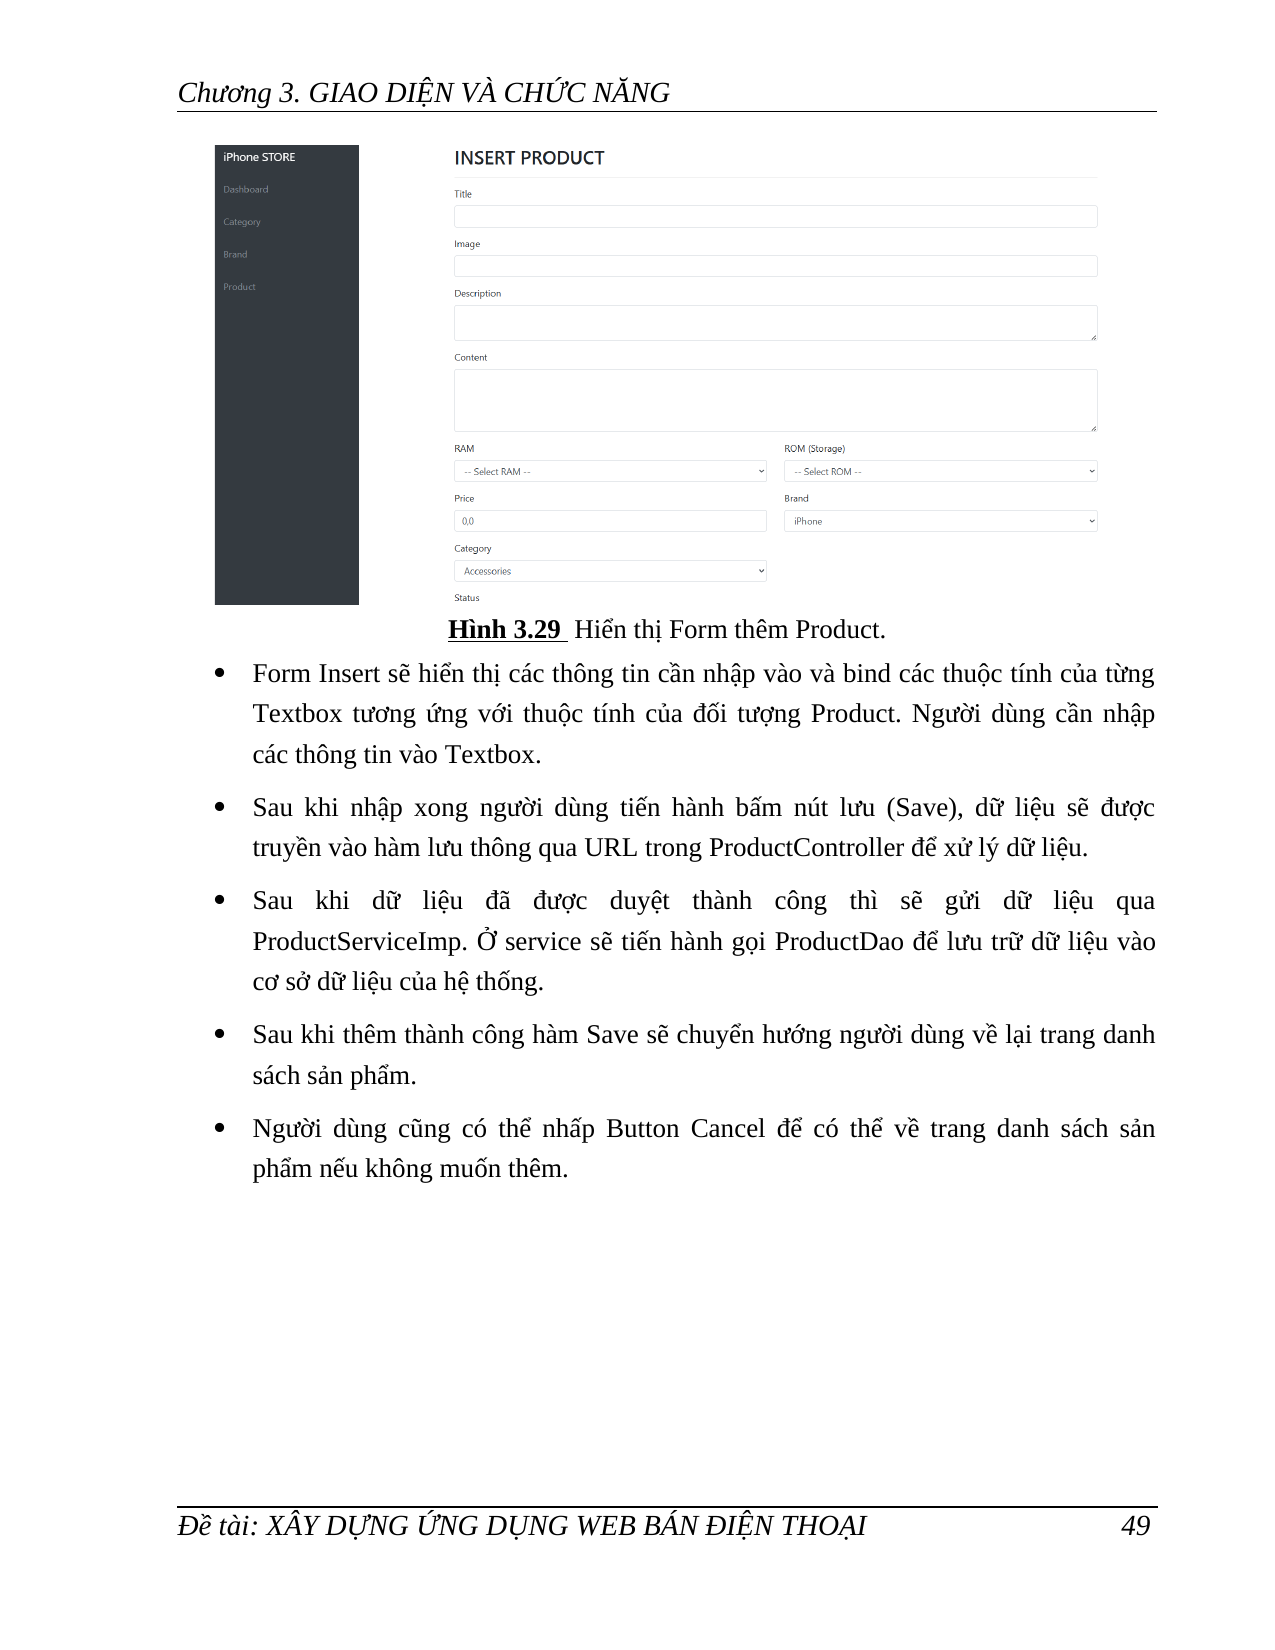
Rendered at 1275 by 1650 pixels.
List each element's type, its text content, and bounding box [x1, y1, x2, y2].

picture [214, 145, 1190, 605]
text Hình 3.29 Hiển thị Form thêm Product. [177, 613, 1157, 644]
list Người dùng cũng có thể nhấp Button Cancel để có thể về trang danh sách sản phẩm nếu không muốn thêm. [215, 1112, 1157, 1183]
list Form Insert sẽ hiển thị các thông tin cần nhập vào và bind các thuộc tính của từng Textbox tương ứng với thuộc tính của đối tượng Product. Người dùng cần nhập các thông tin vào Textbox. [215, 657, 1157, 769]
list Sau khi nhập xong người dùng tiến hành bấm nút lưu (Save), dữ liệu sẽ được truyền vào hàm lưu thông qua URL trong ProductController để xử lý dữ liệu. [215, 791, 1157, 863]
list Sau khi dữ liệu đã được duyệt thành công thì sẽ gửi dữ liệu qua ProductServiceImp. Ở service sẽ tiến hành gọi ProductDao để lưu trữ dữ liệu vào cơ sở dữ liệu của hệ thống. [215, 884, 1157, 996]
list Sau khi thêm thành công hàm Save sẽ chuyển hướng người dùng về lại trang danh sách sản phẩm. [215, 1018, 1157, 1090]
